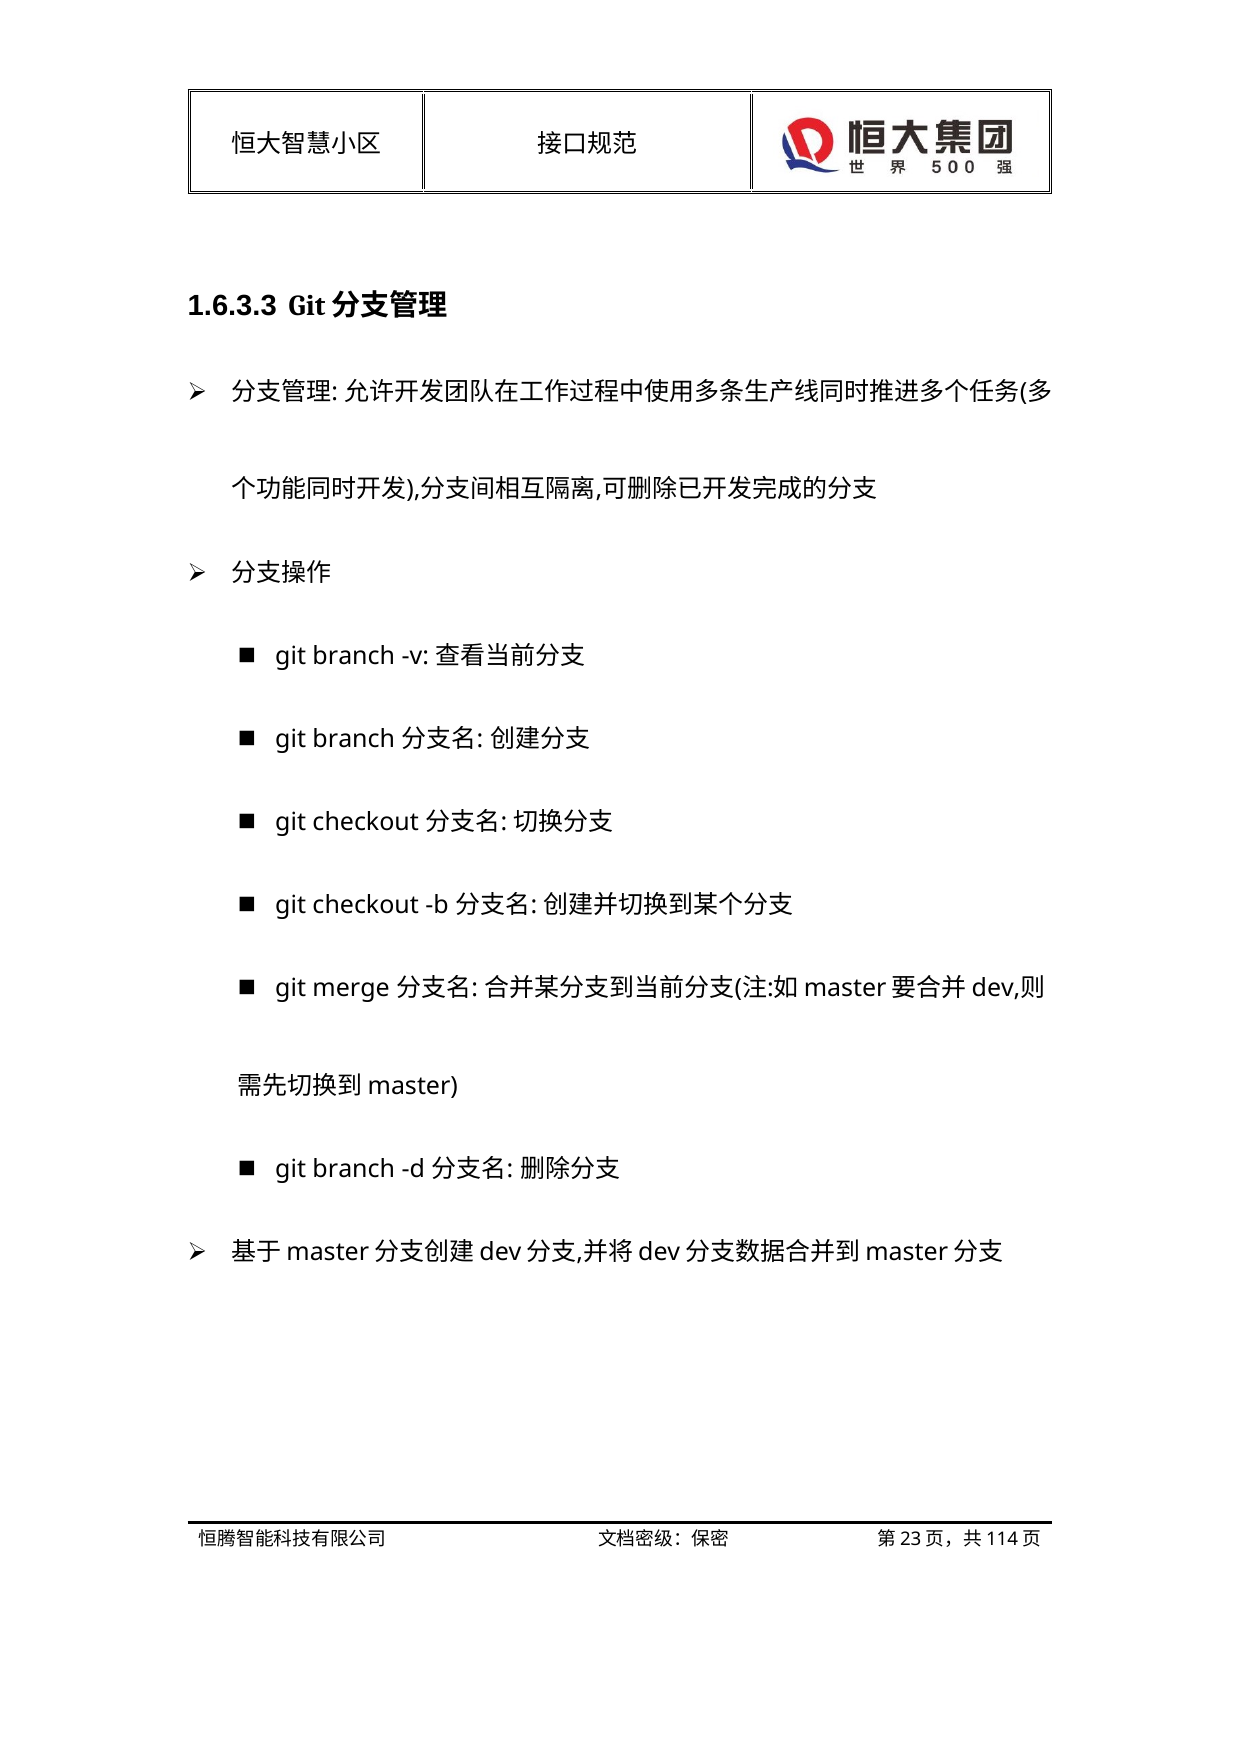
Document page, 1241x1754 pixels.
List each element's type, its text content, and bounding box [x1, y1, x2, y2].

list git merge 分支名: 合并某分支到当前分支(注:如master要合并dev,则需先切换到master) [237, 953, 1053, 1116]
list git branch -v: 查看当前分支 [237, 621, 1053, 686]
list 基于master分支创建dev分支,并将dev分支数据合并到master分支 [187, 1217, 1053, 1282]
list git branch -d 分支名: 删除分支 [237, 1134, 1053, 1199]
list git branch 分支名: 创建分支 [237, 704, 1053, 769]
list 分支操作 [187, 538, 1053, 603]
list 分支管理: 允许开发团队在工作过程中使用多条生产线同时推进多个任务(多个功能同时开发),分支间相互隔离,可删除已开发完成的分支 [187, 357, 1053, 519]
picture [762, 106, 1040, 177]
list git checkout 分支名: 切换分支 [237, 787, 1053, 852]
subtitle Git分支管理 [187, 281, 1053, 323]
list git checkout -b 分支名: 创建并切换到某个分支 [237, 870, 1053, 935]
